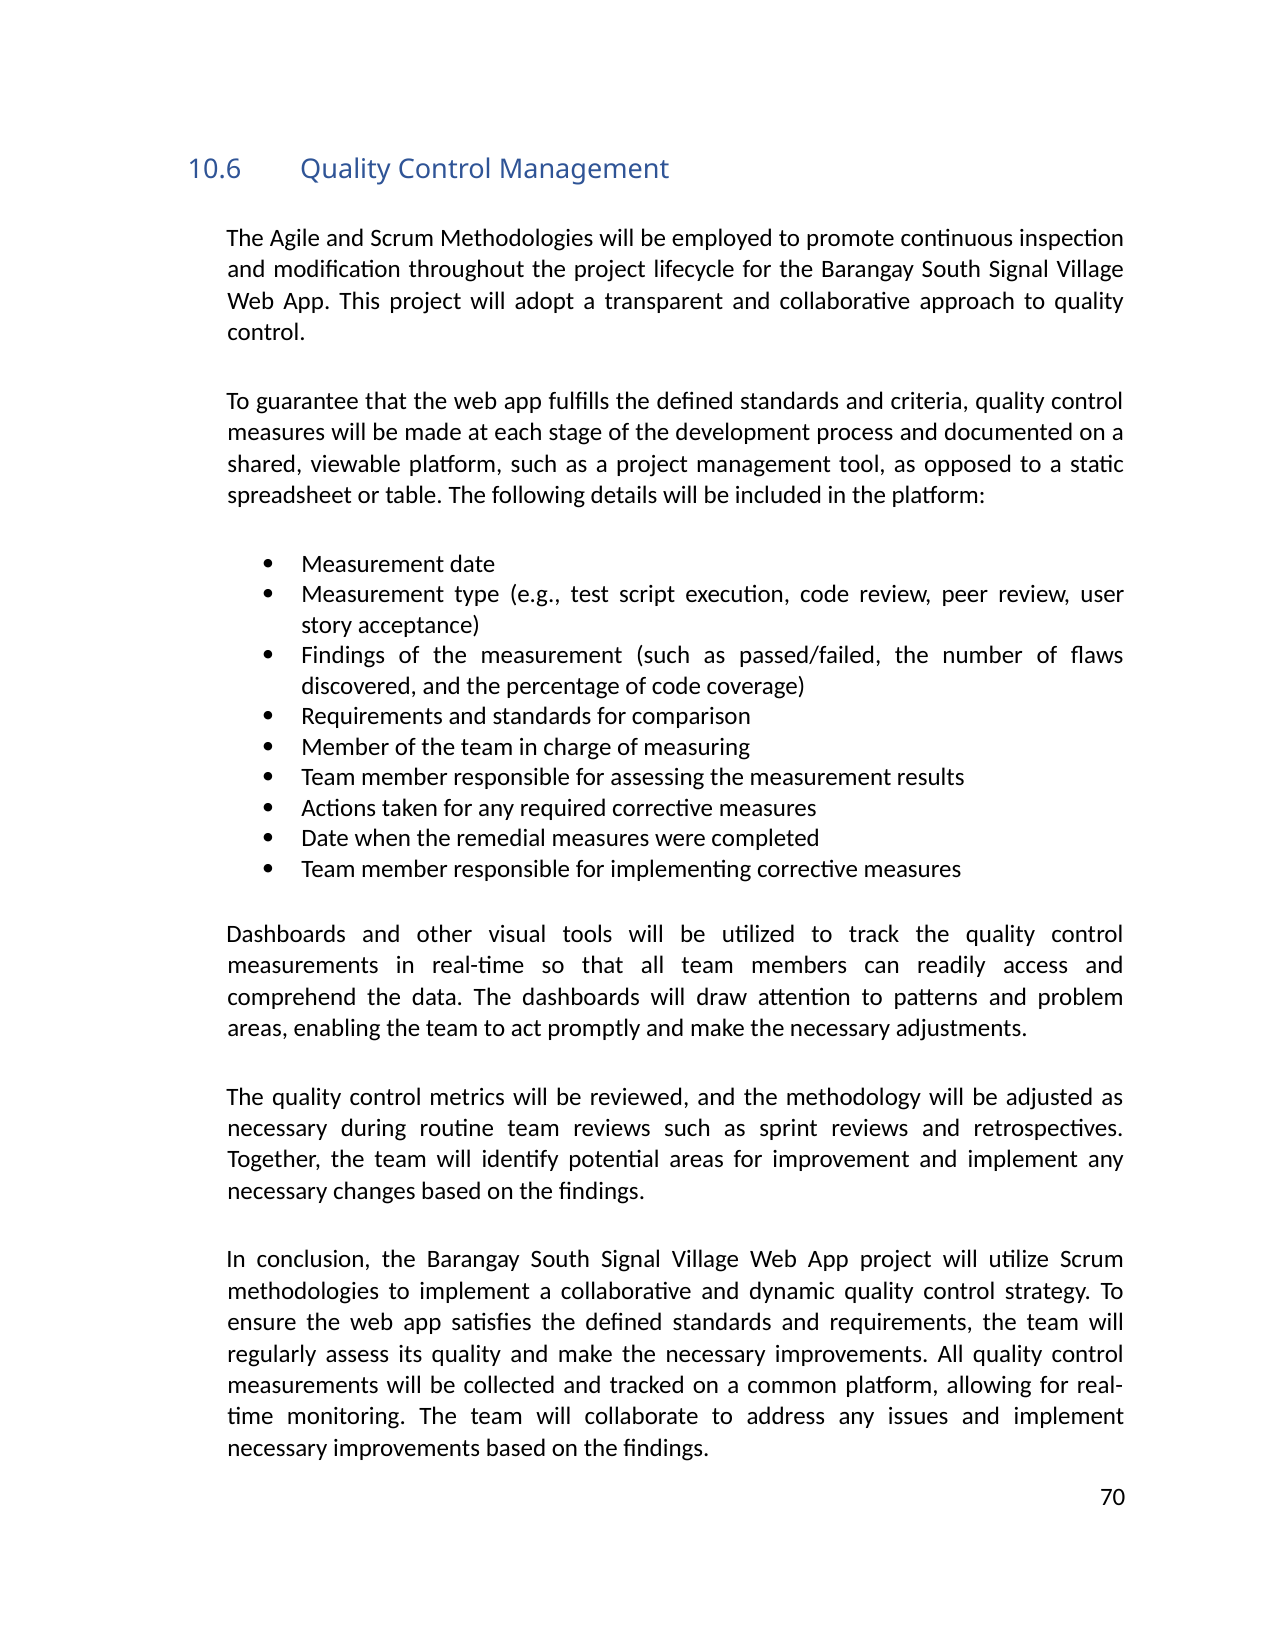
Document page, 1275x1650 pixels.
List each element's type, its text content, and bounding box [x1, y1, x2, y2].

list Member of the team in charge of measuring [263, 731, 1125, 762]
list Team member responsible for assessing the measurement results [263, 762, 1125, 792]
list Date when the remedial measures were completed [263, 823, 1125, 853]
list Team member responsible for implementing corrective measures [263, 853, 1125, 884]
text To guarantee that the web app fulfills the defined standards and criteria, quality control measures will be made at each stage of the development process and documented on a shared, viewable platform, such as a project management tool, as opposed to a static spreadsheet or table. The following details will be included in the platform: [226, 385, 1125, 510]
text The quality control metrics will be reviewed, and the methodology will be adjusted as necessary during routine team reviews such as sprint reviews and retrospectives. Together, the team will identify potential areas for improvement and implement any necessary changes based on the findings. [226, 1081, 1125, 1205]
list Findings of the measurement (such as passed/failed, the number of flaws discovered, and the percentage of code coverage) [263, 639, 1125, 701]
text In conclusion, the Barangay South Signal Village Web App project will utilize Scrum methodologies to implement a collaborative and dynamic quality control strategy. To ensure the web app satisfies the defined standards and requirements, the team will regularly assess its quality and make the necessary improvements. All quality control measurements will be collected and tracked on a common platform, allowing for real-time monitoring. The team will collaborate to address any issues and implement necessary improvements based on the findings. [226, 1244, 1125, 1462]
text The Agile and Scrum Methodologies will be employed to promote continuous inspection and modification throughout the project lifecycle for the Barangay South Signal Village Web App. This project will adopt a transparent and collaborative approach to quality control. [226, 222, 1125, 347]
list Requirements and standards for comparison [263, 701, 1125, 731]
list Measurement date [263, 548, 1125, 578]
list Actions taken for any required corrective measures [263, 792, 1125, 823]
list Measurement type (e.g., test script execution, code review, peer review, user story acceptance) [263, 578, 1125, 639]
subtitle Quality Control Management [187, 150, 1125, 187]
text Dashboards and other visual tools will be utilized to track the quality control measurements in real-time so that all team members can readily access and comprehend the data. The dashboards will draw attention to patterns and problem areas, enabling the team to act promptly and make the necessary adjustments. [226, 918, 1125, 1043]
